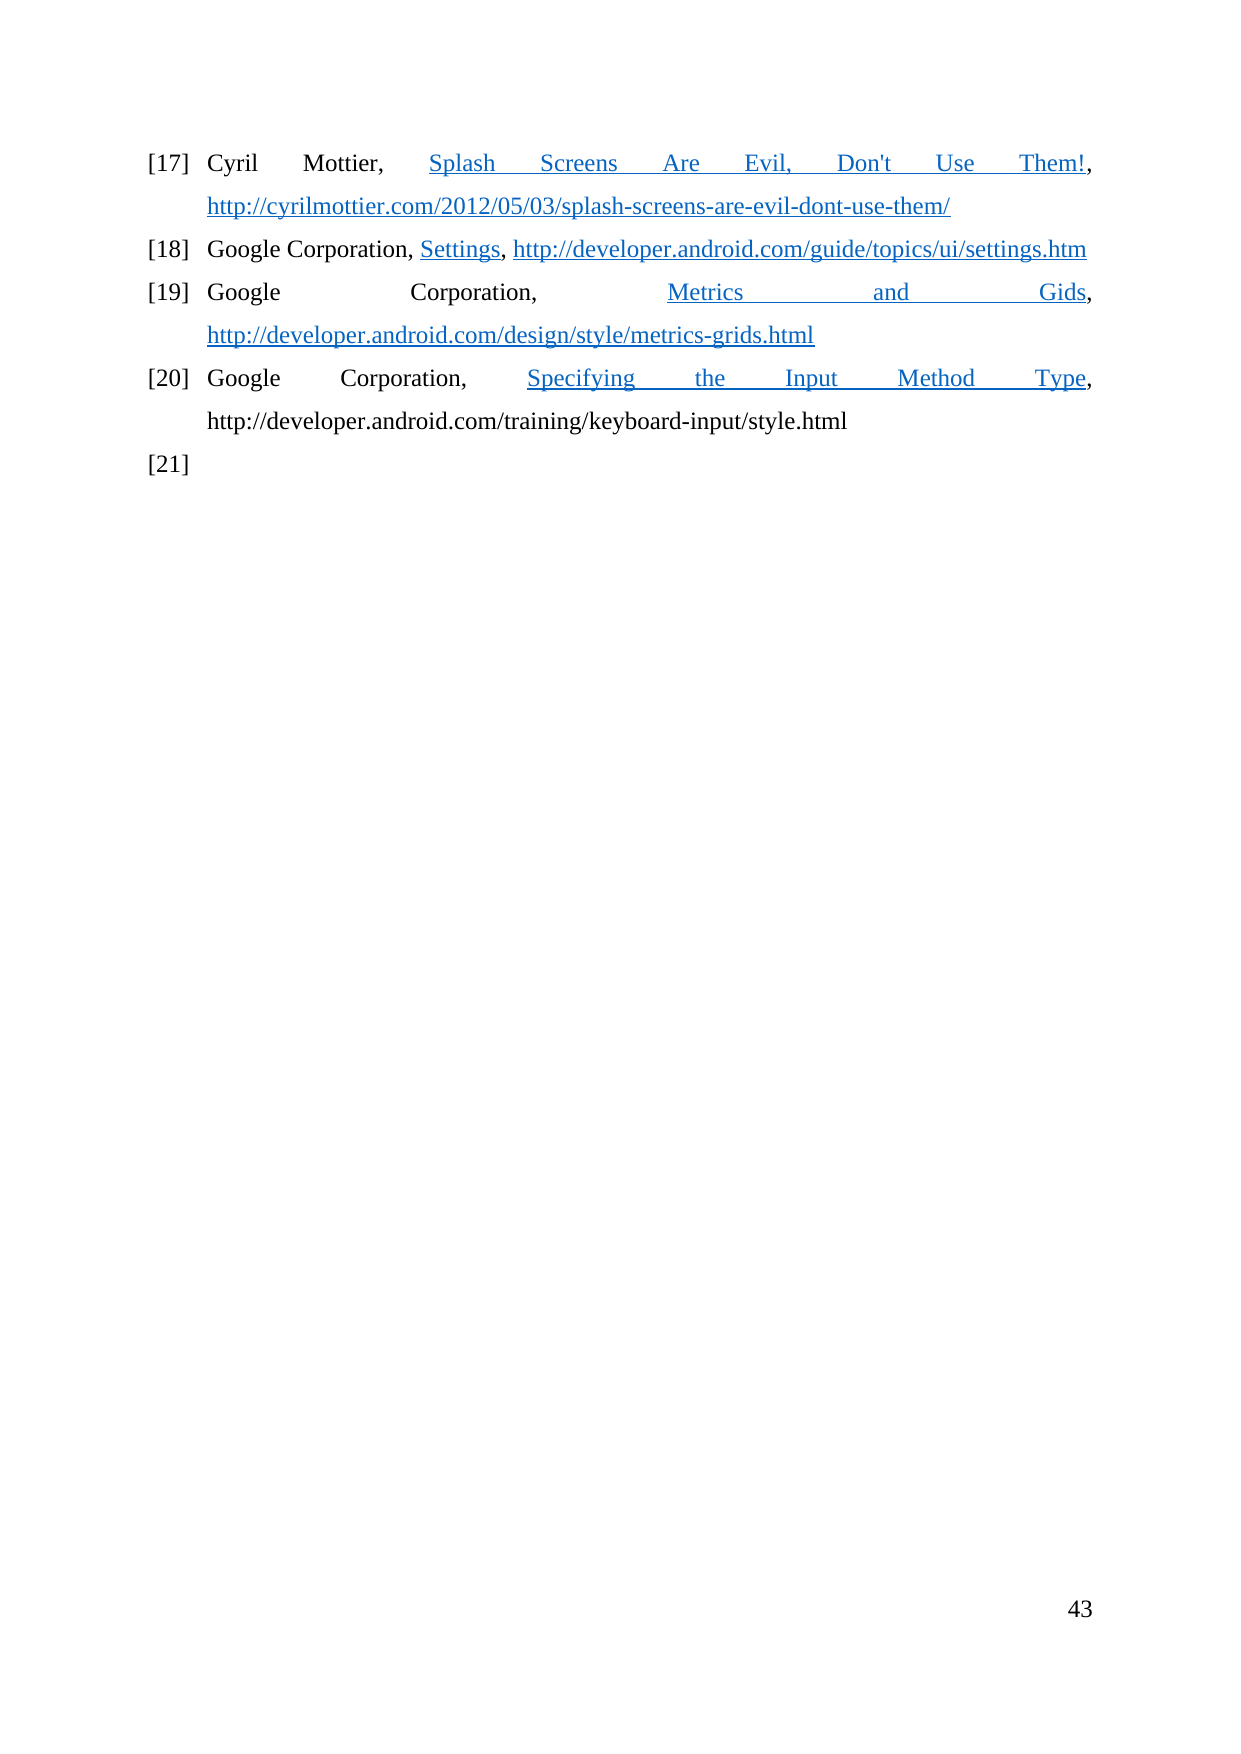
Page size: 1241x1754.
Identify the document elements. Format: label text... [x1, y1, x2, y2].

list Google Corporation, Specifying the Input Method Type, http://developer.android.com/training/keyboard-input/style.html [148, 363, 1092, 435]
list Google Corporation, Metrics and Gids, http://developer.android.com/design/style/metrics-grids.html [148, 277, 1092, 349]
list Google Corporation, Settings, http://developer.android.com/guide/topics/ui/settings.htm [148, 234, 1092, 263]
list Cyril Mottier, Splash Screens Are Evil, Don't Use Them!, http://cyrilmottier.com/2012/05/03/splash-screens-are-evil-dont-use-them/ [148, 148, 1092, 219]
